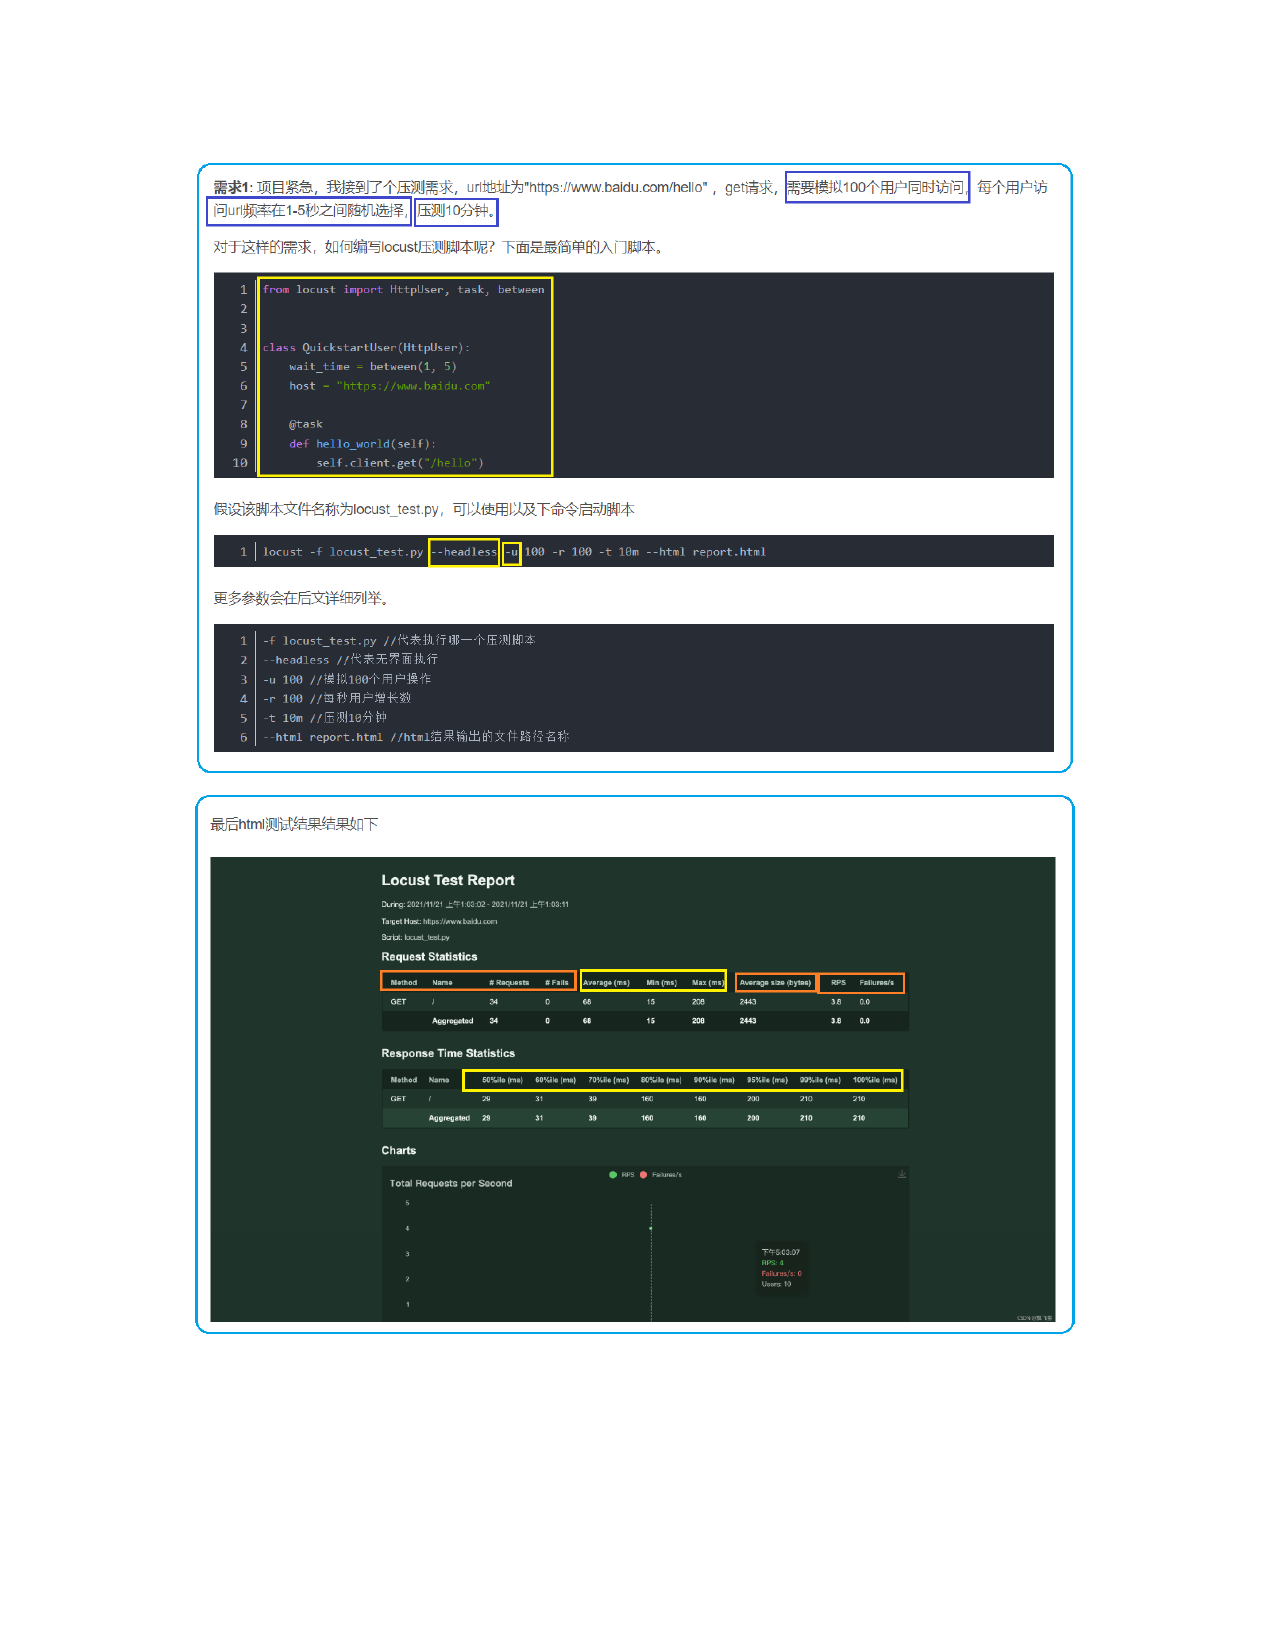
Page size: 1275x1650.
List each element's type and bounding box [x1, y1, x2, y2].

picture [187, 786, 1087, 1345]
picture [187, 150, 1086, 784]
